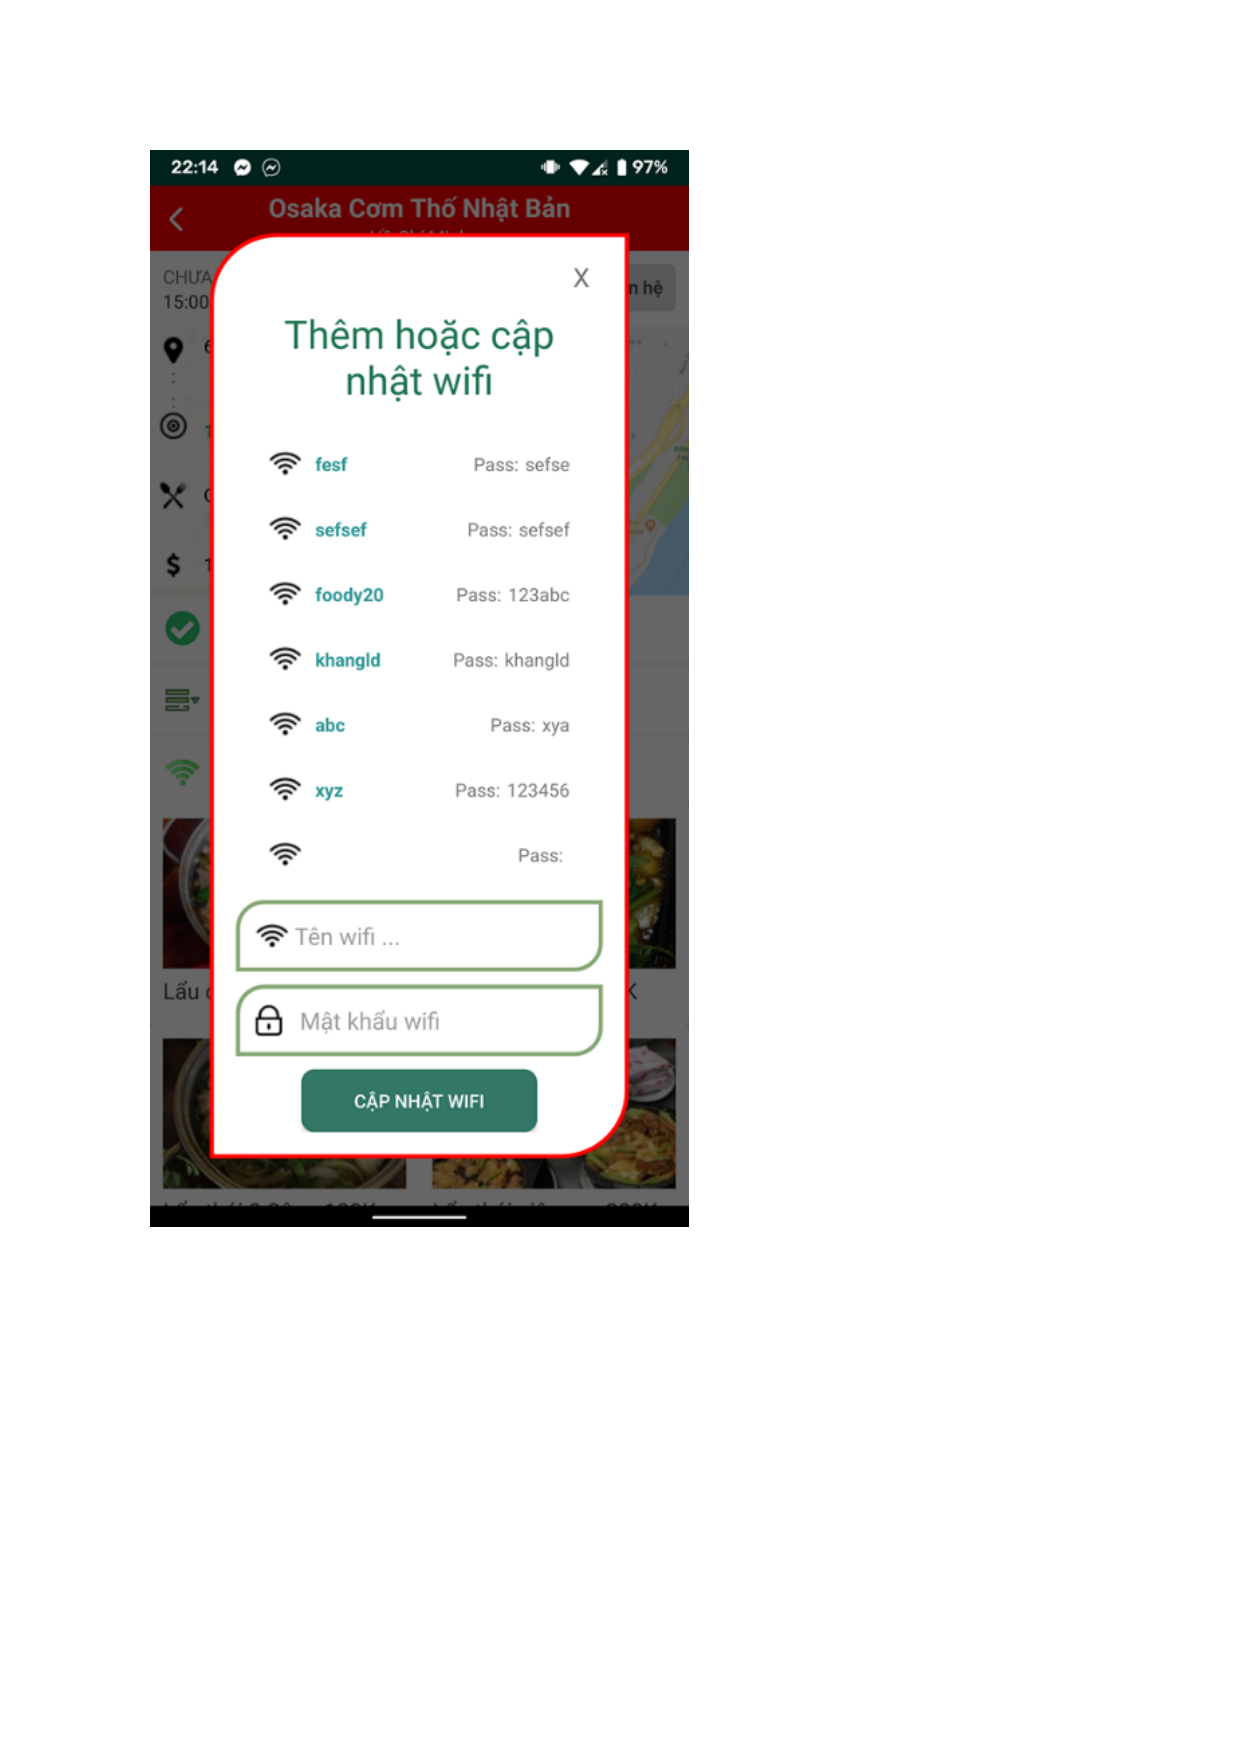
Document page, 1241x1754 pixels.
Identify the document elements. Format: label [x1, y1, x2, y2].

picture [150, 150, 689, 1227]
